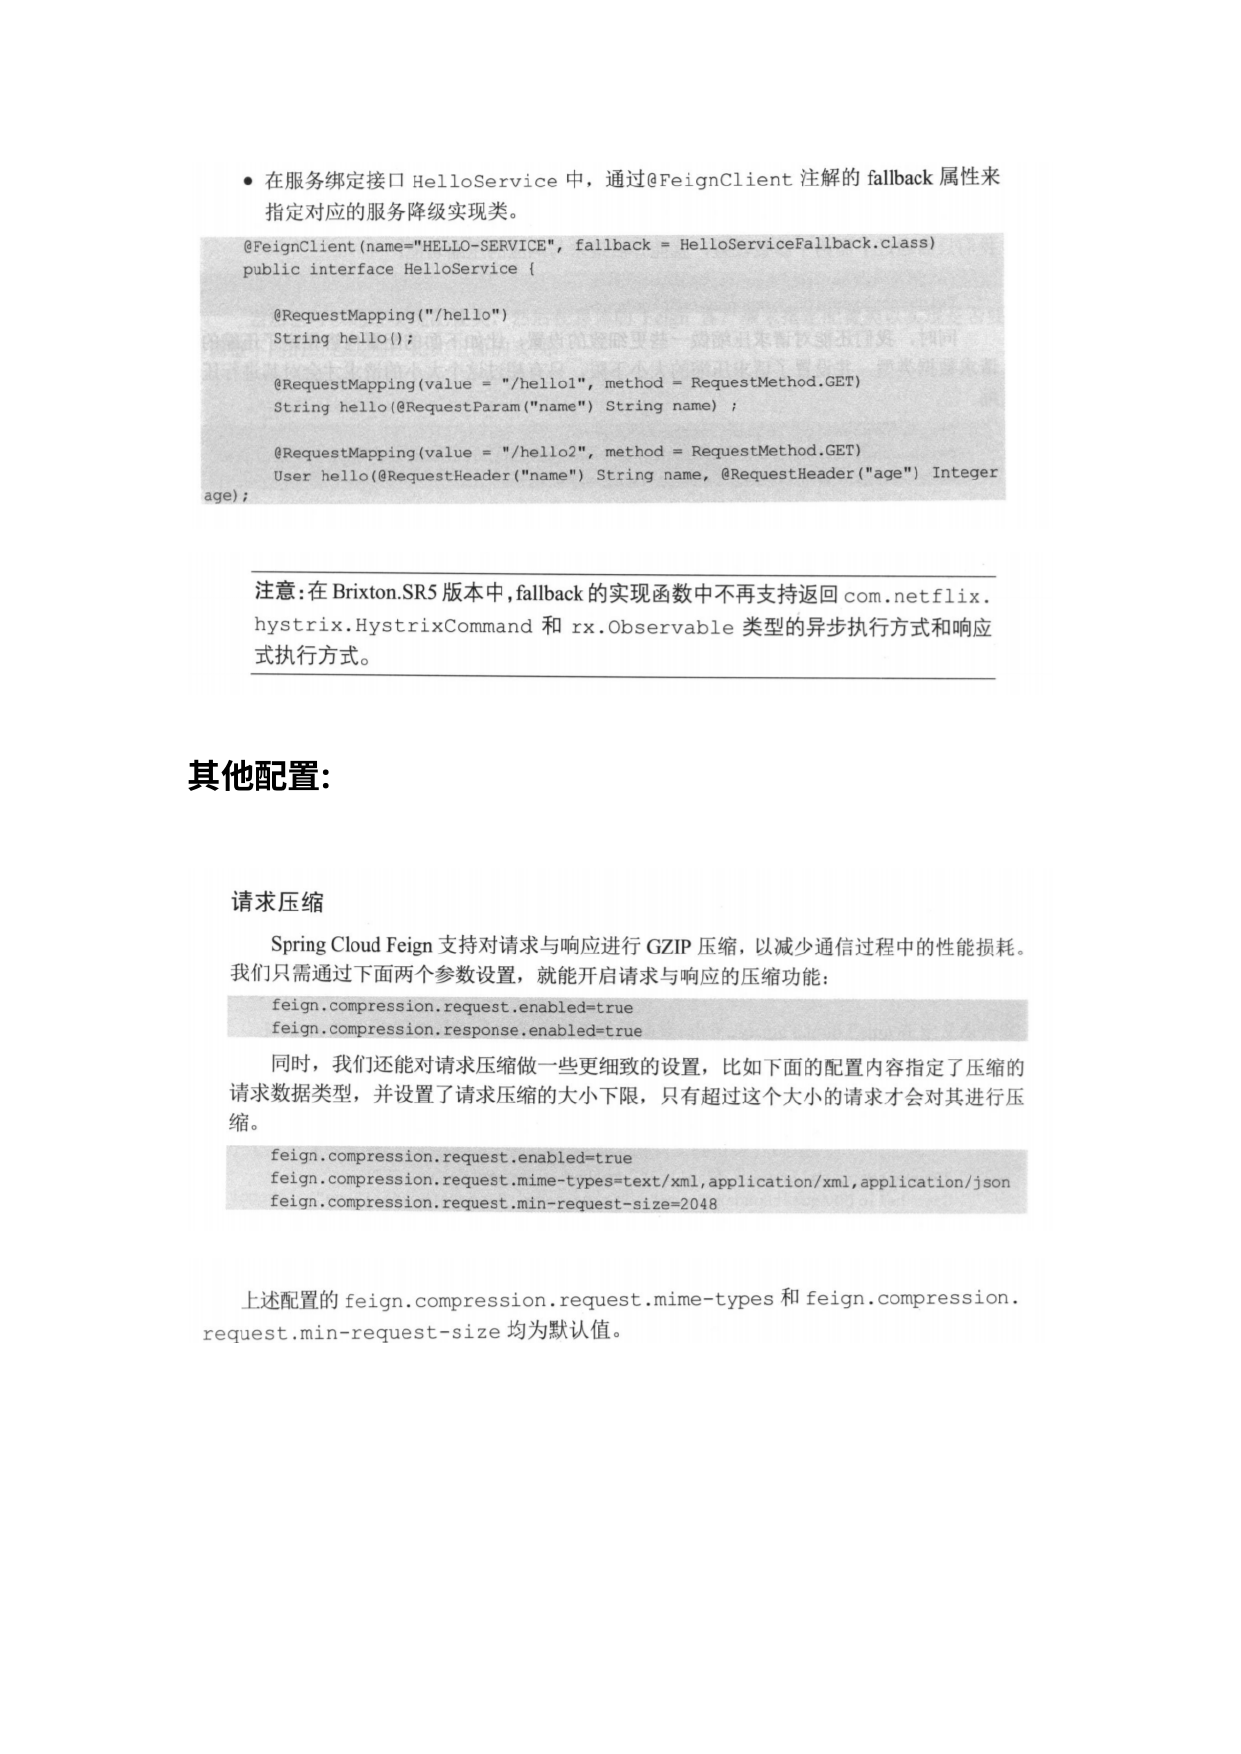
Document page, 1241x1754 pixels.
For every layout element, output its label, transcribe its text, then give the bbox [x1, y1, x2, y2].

picture [187, 552, 1053, 695]
picture [187, 1258, 1053, 1343]
subtitle 其他配置: [187, 742, 1053, 807]
picture [187, 162, 1053, 529]
picture [187, 868, 1053, 1231]
